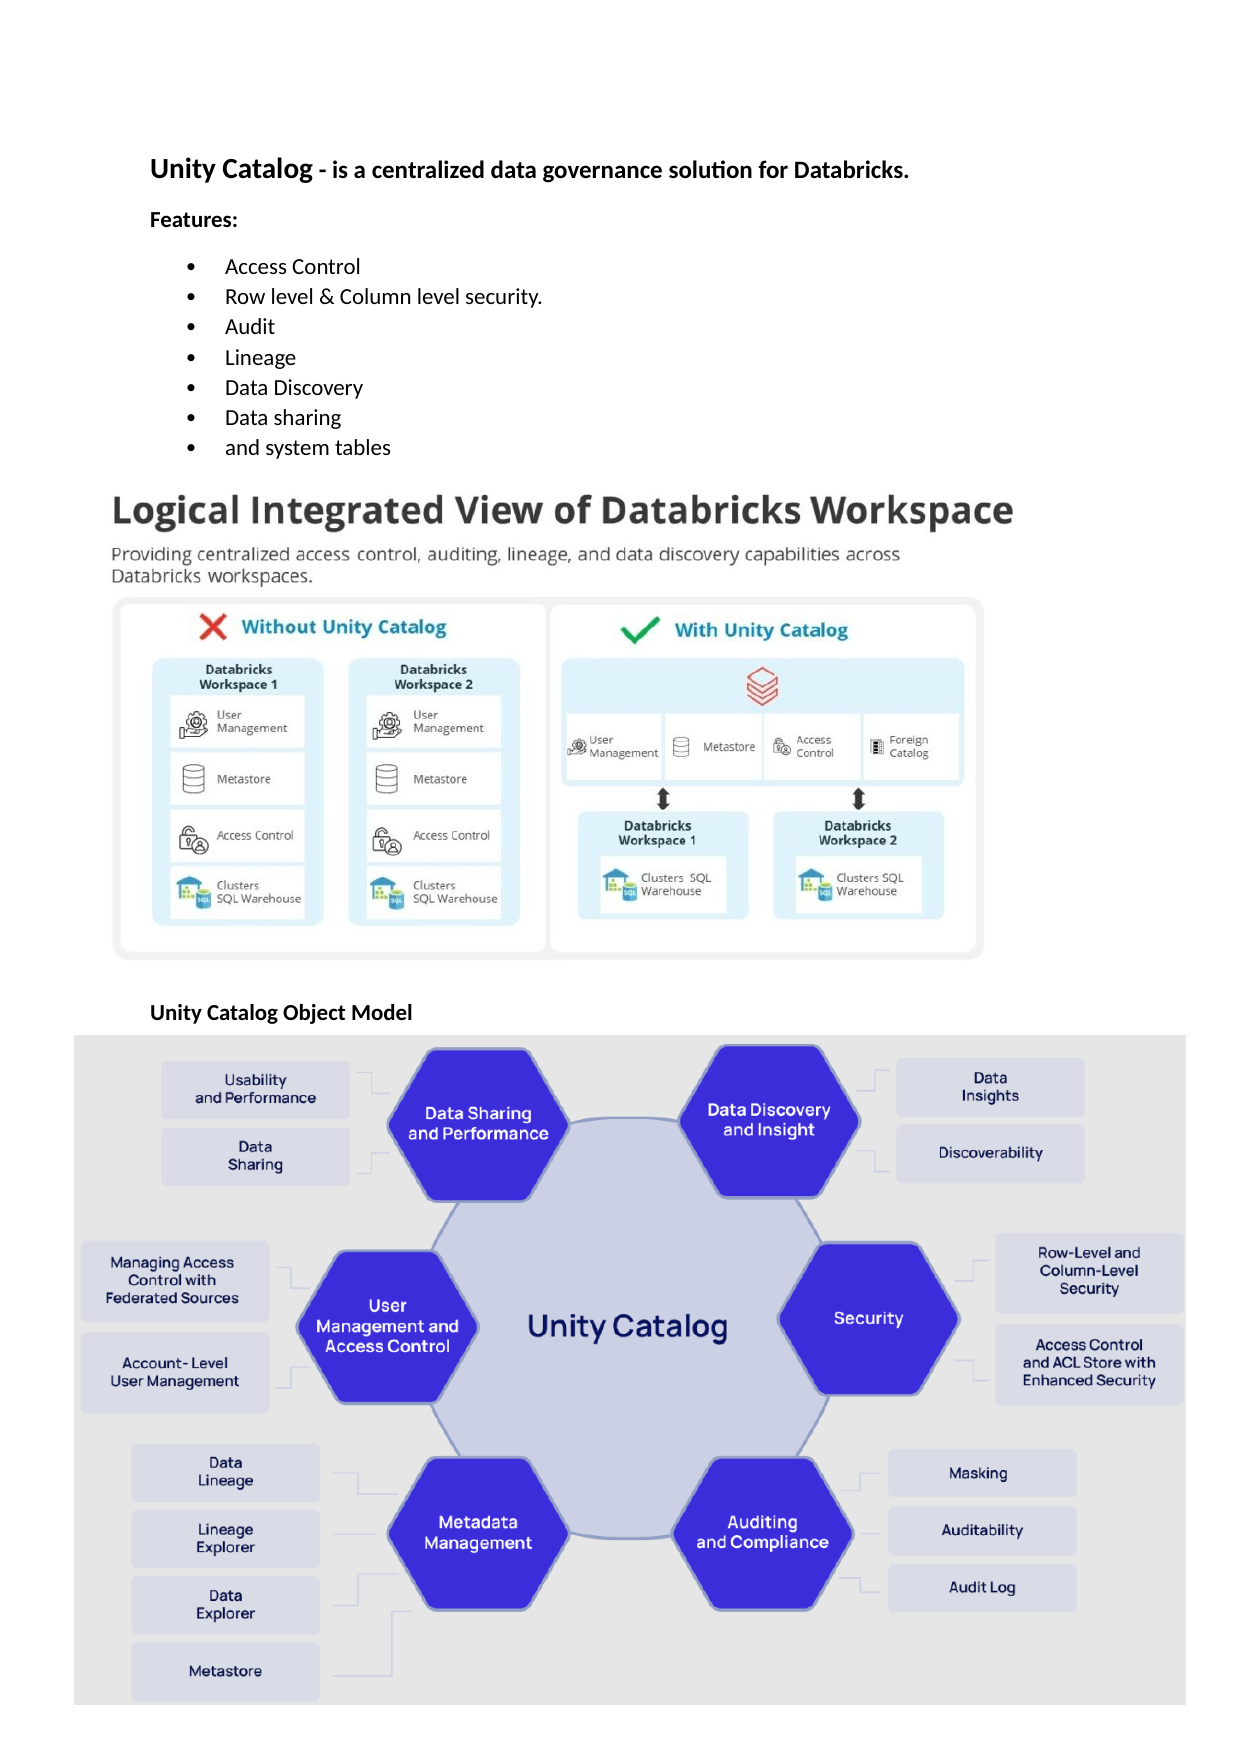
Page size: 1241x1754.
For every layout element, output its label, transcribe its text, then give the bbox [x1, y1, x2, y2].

text Unity Catalog - is a centralized data governance solution for Databricks. [150, 150, 1090, 186]
list Data sharing [187, 403, 1090, 431]
text Unity Catalog Object Model [150, 949, 1090, 1026]
list Data Discovery [187, 373, 1090, 401]
list and system tables [187, 433, 1090, 461]
picture [86, 480, 1023, 964]
list Lineage [187, 343, 1090, 371]
list Audit [187, 312, 1090, 340]
picture [73, 1035, 1185, 1703]
list Row level & Column level security. [187, 282, 1090, 310]
text Features: [150, 205, 1090, 233]
list Access Control [187, 252, 1090, 280]
